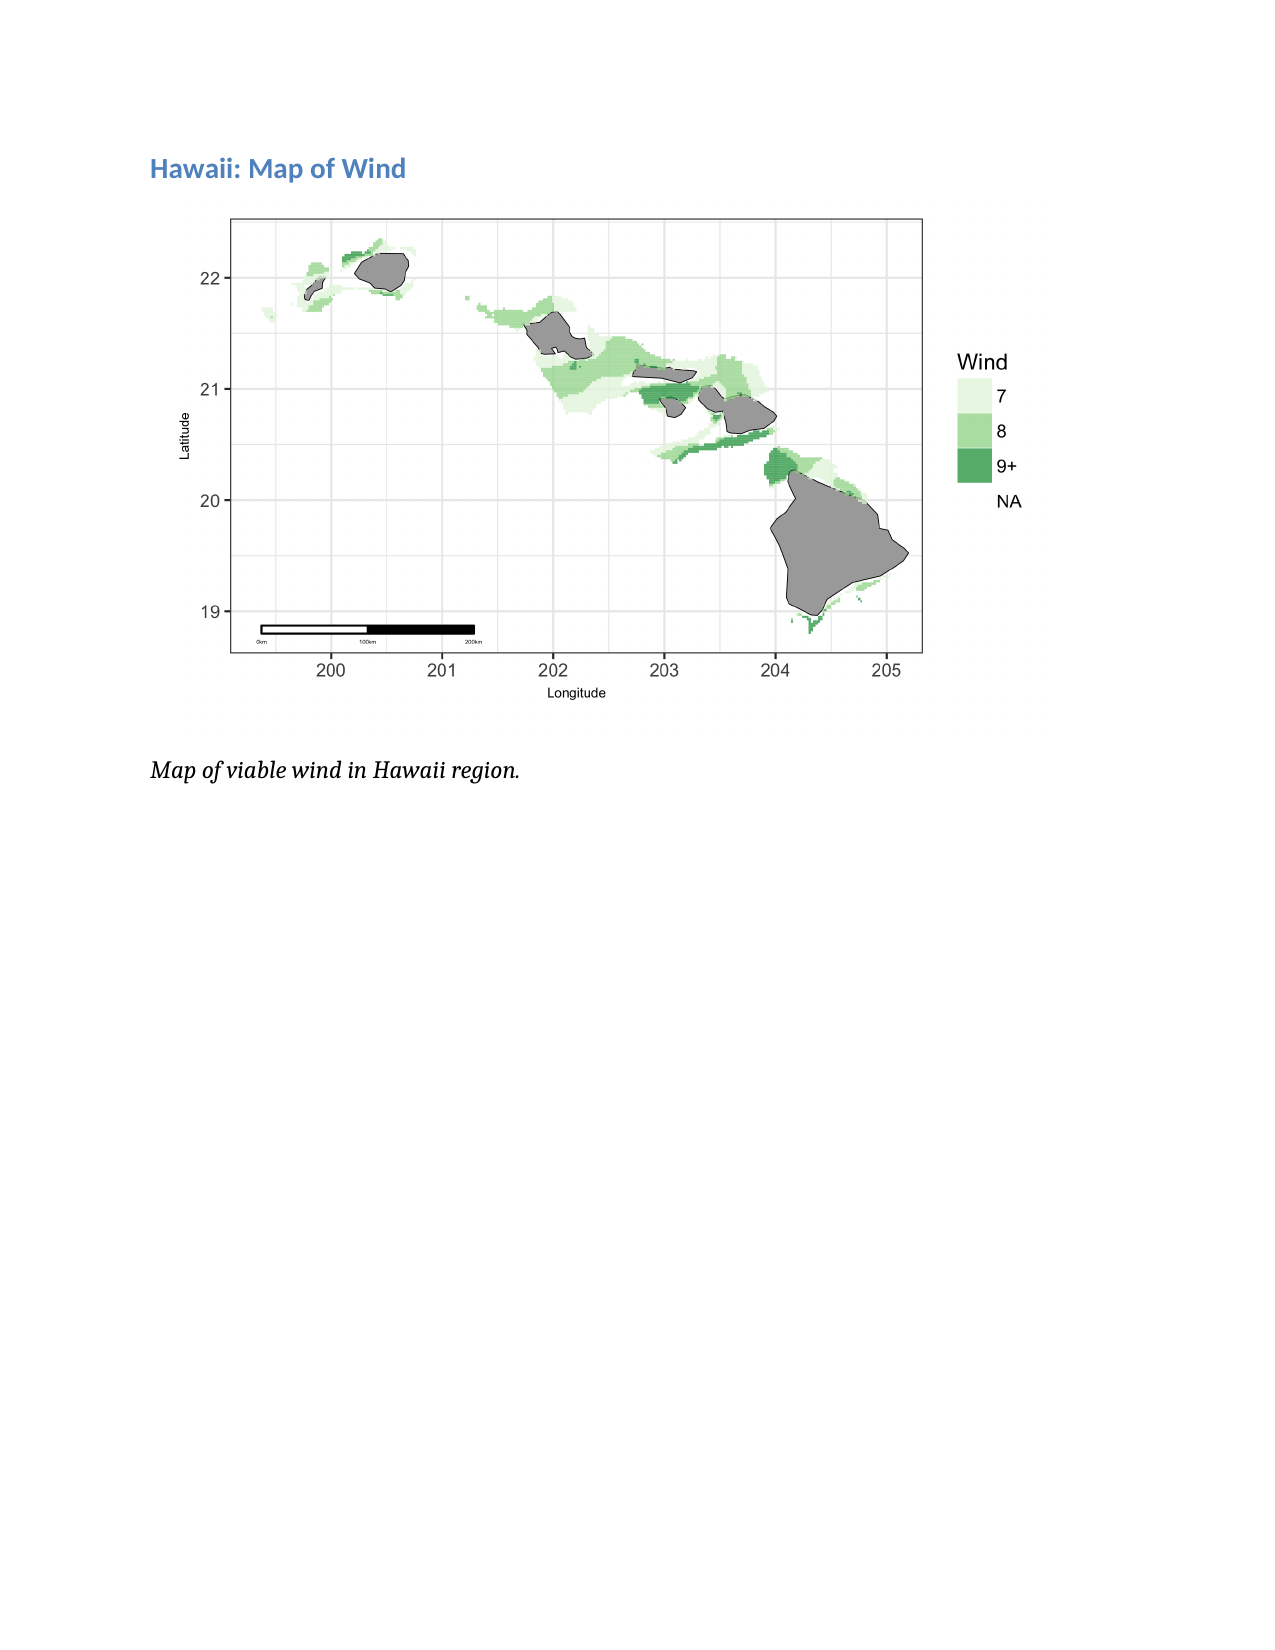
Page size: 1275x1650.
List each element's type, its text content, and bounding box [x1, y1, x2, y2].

text Map of viable wind in Hawaii region. [150, 756, 1125, 784]
subtitle Hawaii: Map of Wind [150, 150, 1125, 186]
picture [168, 185, 1044, 735]
